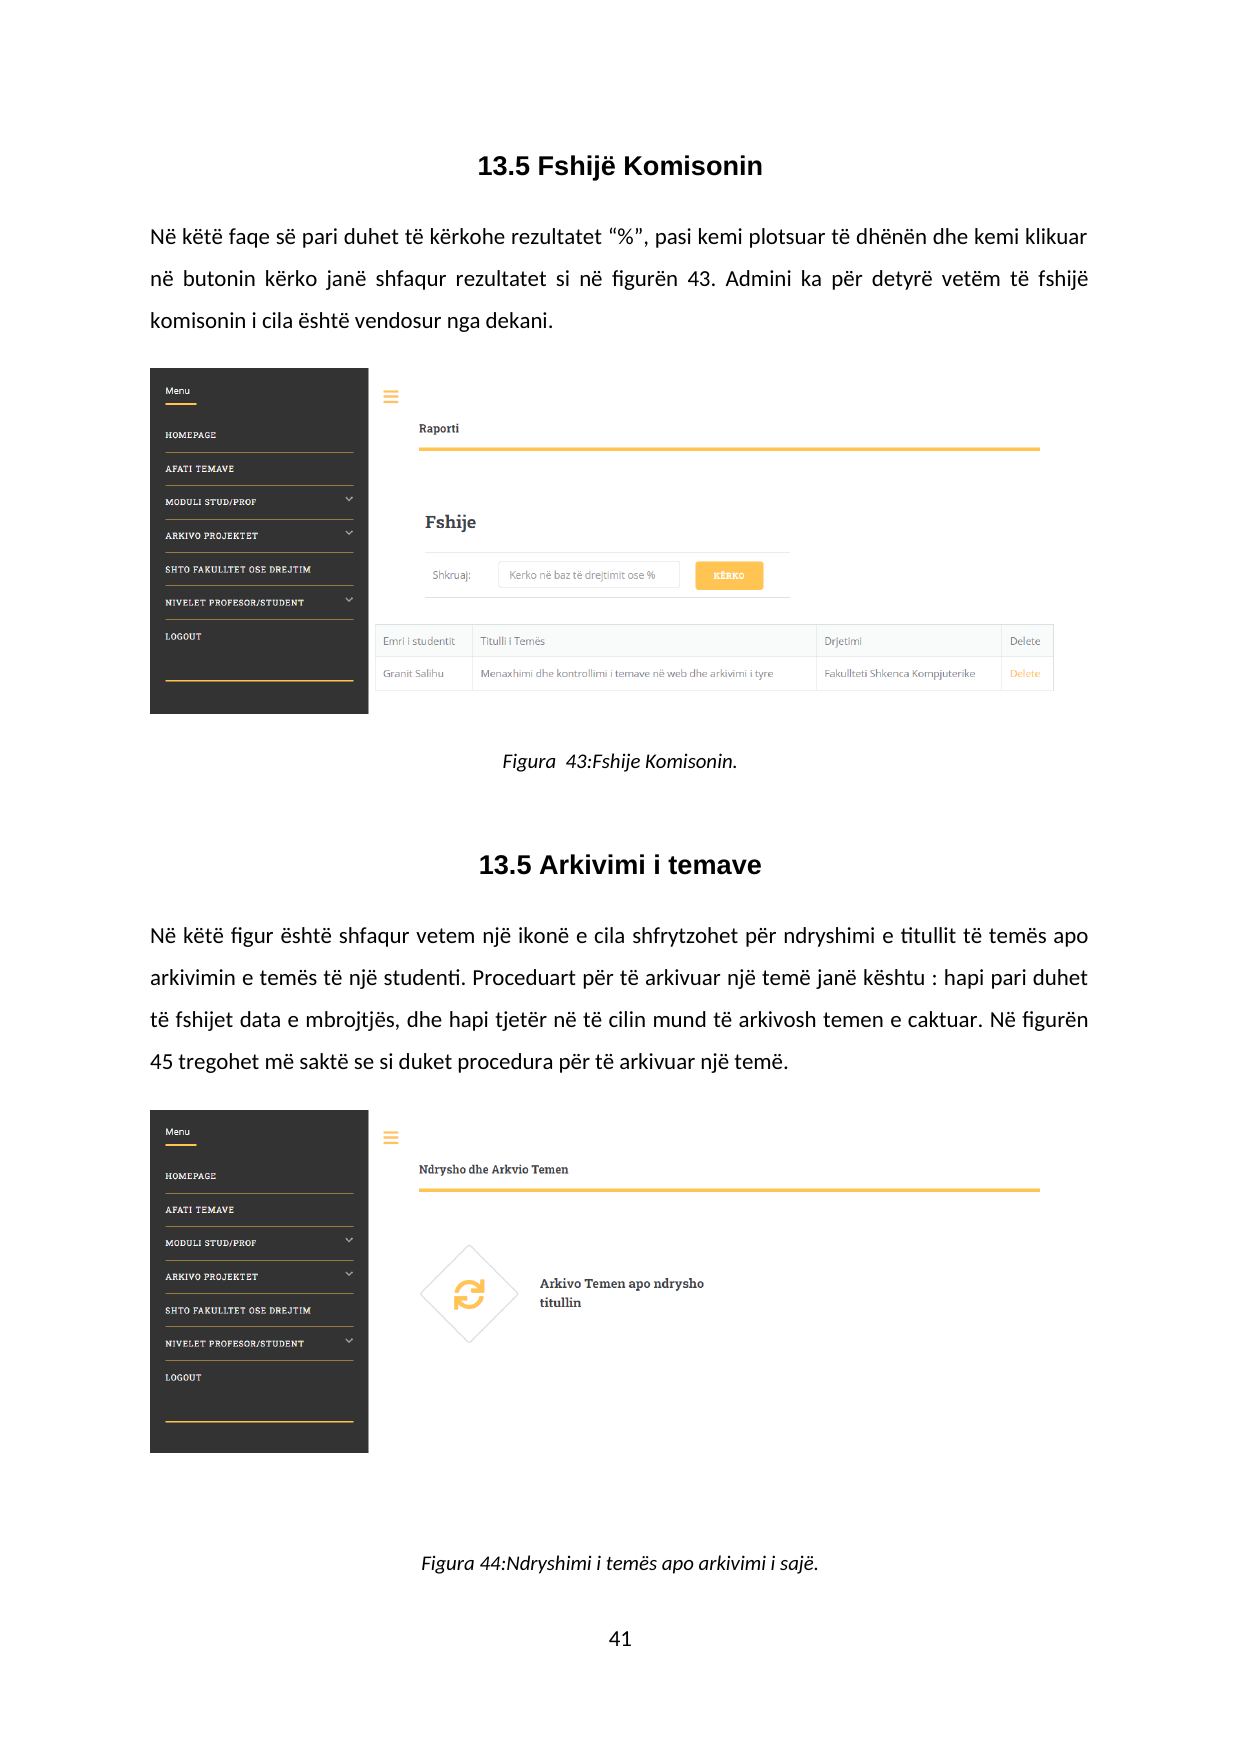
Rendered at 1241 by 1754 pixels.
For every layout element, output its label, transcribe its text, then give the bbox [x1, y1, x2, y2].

text Në këtë figur është shfaqur vetem një ikonë e cila shfrytzohet për ndryshimi e titullit të temës apo arkivimin e temës të një studenti. Proceduart për të arkivuar një temë janë kështu : hapi pari duhet të fshijet data e mbrojtjës, dhe hapi tjetër në të cilin mund të arkivosh temen e caktuar. Në figurën 45 tregohet më saktë se si duket procedura për të arkivuar një temë. [150, 921, 1090, 1075]
text Në këtë faqe së pari duhet të kërkohe rezultatet “%”, pasi kemi plotsuar të dhënën dhe kemi klikuar në butonin kërko janë shfaqur rezultatet si në figurën 43. Admini ka për detyrë vetëm të fshijë komisonin i cila është vendosur nga dekani. [150, 222, 1090, 334]
text Figura 44:Ndryshimi i temës apo arkivimi i sajë. [150, 1550, 1090, 1575]
picture [150, 1110, 1089, 1453]
picture [150, 368, 1089, 714]
text Figura 43:Fshije Komisonin. [150, 749, 1090, 774]
subtitle 13.5 Fshijë Komisonin [150, 150, 1090, 181]
subtitle 13.5 Arkivimi i temave [150, 849, 1090, 881]
